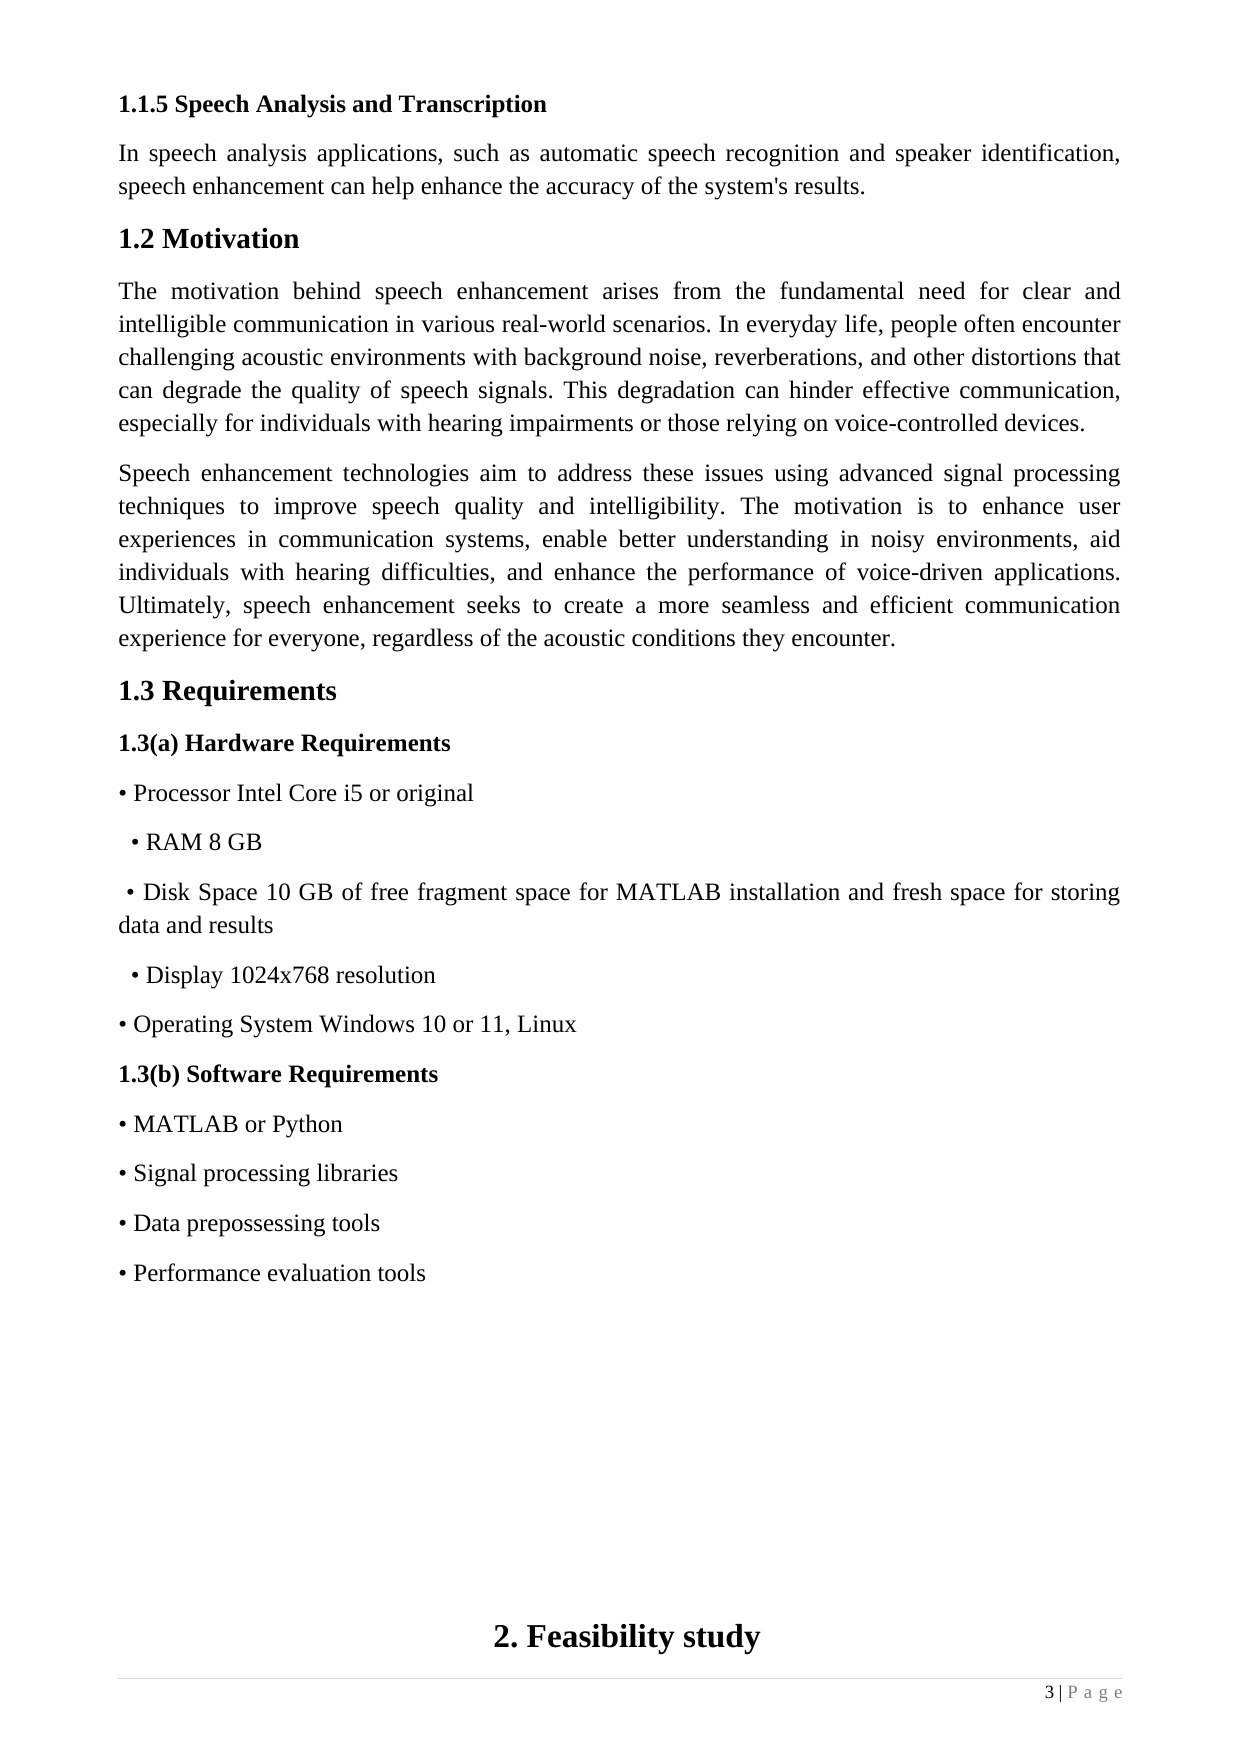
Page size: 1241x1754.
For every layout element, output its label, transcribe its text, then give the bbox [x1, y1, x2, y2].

text 1.3(b) Software Requirements [118, 1059, 1122, 1088]
text • MATLAB or Python [118, 1109, 1122, 1138]
text 1.1.5 Speech Analysis and Transcription [118, 89, 1122, 117]
text 1.2 Motivation [118, 221, 1122, 254]
text • Operating System Windows 10 or 11, Linux [118, 1009, 1122, 1038]
text • Display 1024x768 resolution [118, 960, 1122, 988]
text • Data prepossessing tools [118, 1208, 1122, 1237]
text The motivation behind speech enhancement arises from the fundamental need for clear and intelligible communication in various real-world scenarios. In everyday life, people often encounter challenging acoustic environments with background noise, reverberations, and other distortions that can degrade the quality of speech signals. This degradation can hinder effective communication, especially for individuals with hearing impairments or those relying on voice-controlled devices. [118, 276, 1122, 437]
text • Disk Space 10 GB of free fragment space for MATLAB installation and fresh space for storing data and results [118, 877, 1122, 939]
text • RAM 8 GB [118, 827, 1122, 856]
text Speech enhancement technologies aim to address these issues using advanced signal processing techniques to improve speech quality and intelligibility. The motivation is to enhance user experiences in communication systems, enable better understanding in noisy environments, aid individuals with hearing difficulties, and enhance the performance of voice-driven applications. Ultimately, speech enhancement seeks to create a more seamless and efficient communication experience for everyone, regardless of the acoustic conditions they encounter. [118, 458, 1122, 652]
text 1.3 Requirements [118, 673, 1122, 706]
text • Processor Intel Core i5 or original [118, 778, 1122, 806]
text 1.3(a) Hardware Requirements [118, 728, 1122, 757]
text In speech analysis applications, such as automatic speech recognition and speaker identification, speech enhancement can help enhance the accuracy of the system's results. [118, 138, 1122, 200]
text • Performance evaluation tools [118, 1258, 1122, 1287]
text 2. Feasibility study [118, 1617, 1122, 1655]
text • Signal processing libraries [118, 1158, 1122, 1187]
